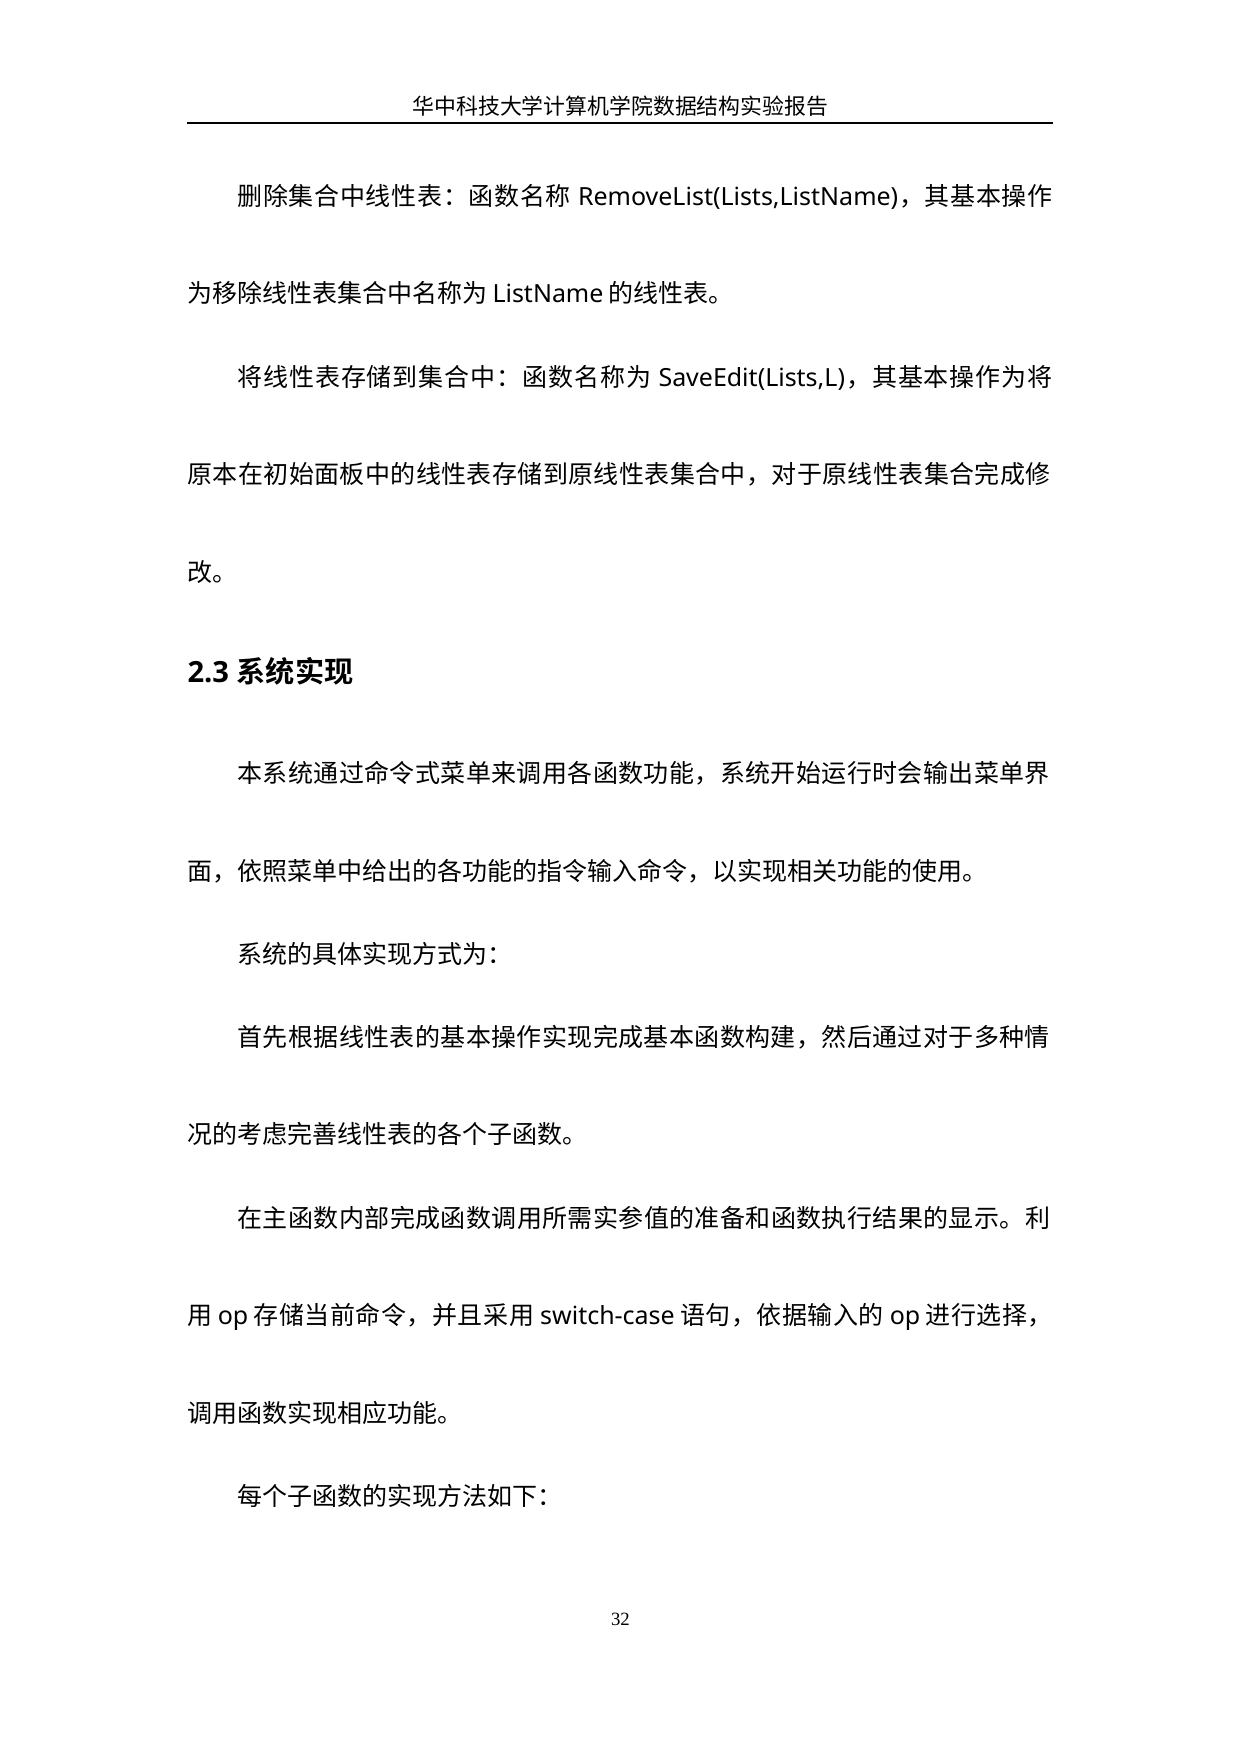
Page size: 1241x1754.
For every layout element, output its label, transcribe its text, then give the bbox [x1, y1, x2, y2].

text 本系统通过命令式菜单来调用各函数功能，系统开始运行时会输出菜单界面，依照菜单中给出的各功能的指令输入命令，以实现相关功能的使用。 [187, 739, 1053, 902]
text 首先根据线性表的基本操作实现完成基本函数构建，然后通过对于多种情况的考虑完善线性表的各个子函数。 [187, 1003, 1053, 1166]
text 系统的具体实现方式为： [187, 920, 1053, 985]
text 每个子函数的实现方法如下： [187, 1462, 1053, 1527]
text 将线性表存储到集合中：函数名称为SaveEdit(Lists,L)，其基本操作为将原本在初始面板中的线性表存储到原线性表集合中，对于原线性表集合完成修改。 [187, 343, 1053, 603]
text 删除集合中线性表：函数名称RemoveList(Lists,ListName)，其基本操作为移除线性表集合中名称为ListName的线性表。 [187, 162, 1053, 324]
text 在主函数内部完成函数调用所需实参值的准备和函数执行结果的显示。利用op存储当前命令，并且采用switch-case语句，依据输入的op进行选择，调用函数实现相应功能。 [187, 1184, 1053, 1444]
subtitle 2.3 系统实现 [187, 637, 1053, 702]
